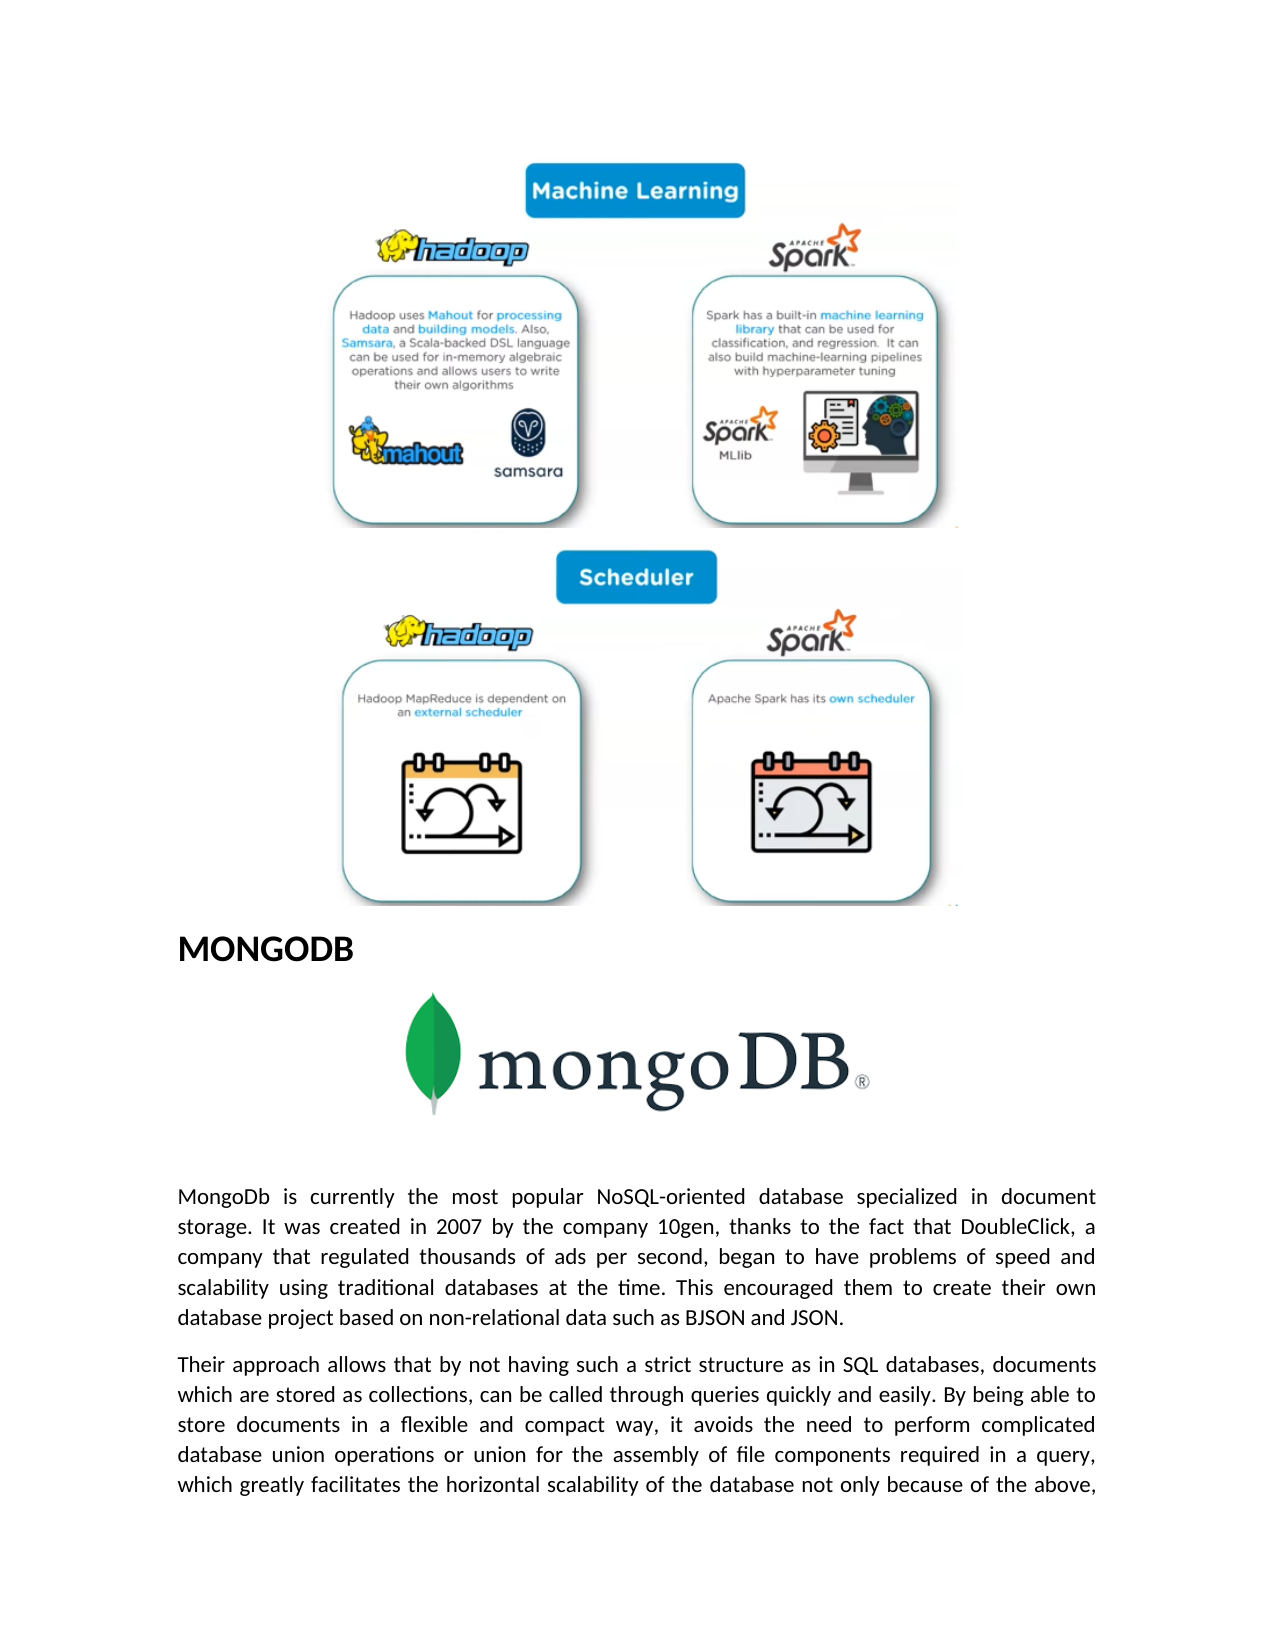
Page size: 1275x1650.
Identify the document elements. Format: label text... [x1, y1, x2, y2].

text MONGODB [177, 925, 1098, 971]
text MongoDb is currently the most popular NoSQL-oriented database specialized in document storage. It was created in 2007 by the company 10gen, thanks to the fact that DoubleClick, a company that regulated thousands of ads per second, began to have problems of speed and scalability using traditional databases at the time. This encouraged them to create their own database project based on non-relational data such as BJSON and JSON. [177, 1182, 1098, 1331]
picture [317, 147, 958, 528]
picture [403, 991, 872, 1117]
picture [312, 530, 963, 906]
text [177, 1350, 1098, 1498]
